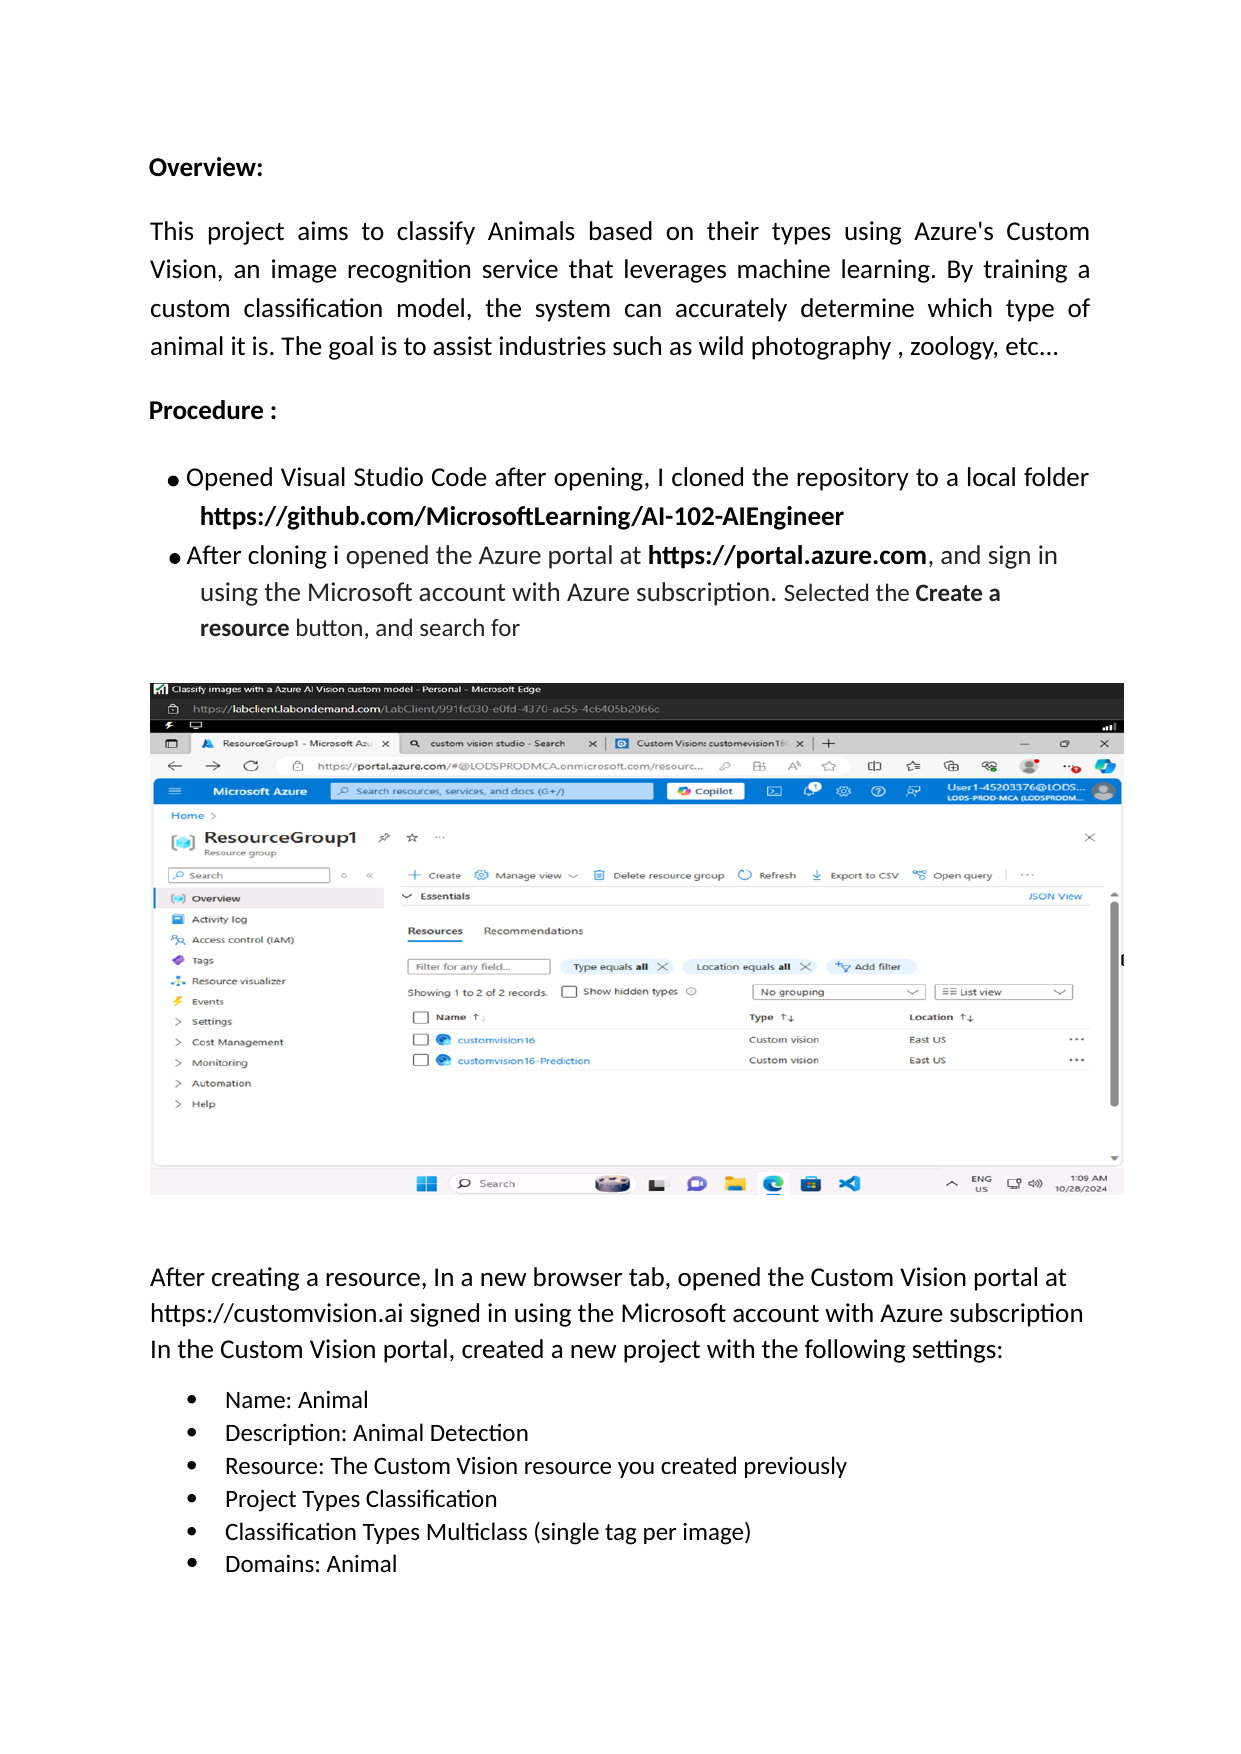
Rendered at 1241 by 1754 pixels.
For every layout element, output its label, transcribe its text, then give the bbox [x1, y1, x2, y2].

text After cloning i opened the Azure portal at https://portal.azure.com, and sign in using the Microsoft account with Azure subscription. Selected the Create a resource button, and search for [169, 538, 1090, 643]
text Overview: [148, 150, 1090, 183]
text After creating a resource, In a new browser tab, opened the Custom Vision portal at https://customvision.ai signed in using the Microsoft account with Azure subscription In the Custom Vision portal, created a new project with the following settings: [150, 1261, 1090, 1365]
list Domains: Animal [187, 1549, 1090, 1579]
picture [150, 683, 1124, 1195]
text This project aims to classify Animals based on their types using Azure's Custom Vision, an image recognition service that leverages machine learning. By training a custom classification model, the system can accurately determine which type of animal it is. The goal is to assist industries such as wild photography , zoology, etc... [150, 214, 1092, 363]
text Opened Visual Studio Code after opening, I cloned the repository to a local folder https://github.com/MicrosoftLearning/AI-102-AIEngineer [168, 460, 1092, 532]
list Classification Types Multiclass (single tag per image) [187, 1516, 1090, 1546]
list Resource: The Custom Vision resource you created previously [187, 1450, 1090, 1480]
list Description: Animal Detection [187, 1417, 1090, 1447]
text Procedure : [148, 393, 1090, 426]
list Name: Animal [187, 1384, 1090, 1414]
list Project Types Classification [187, 1483, 1090, 1513]
